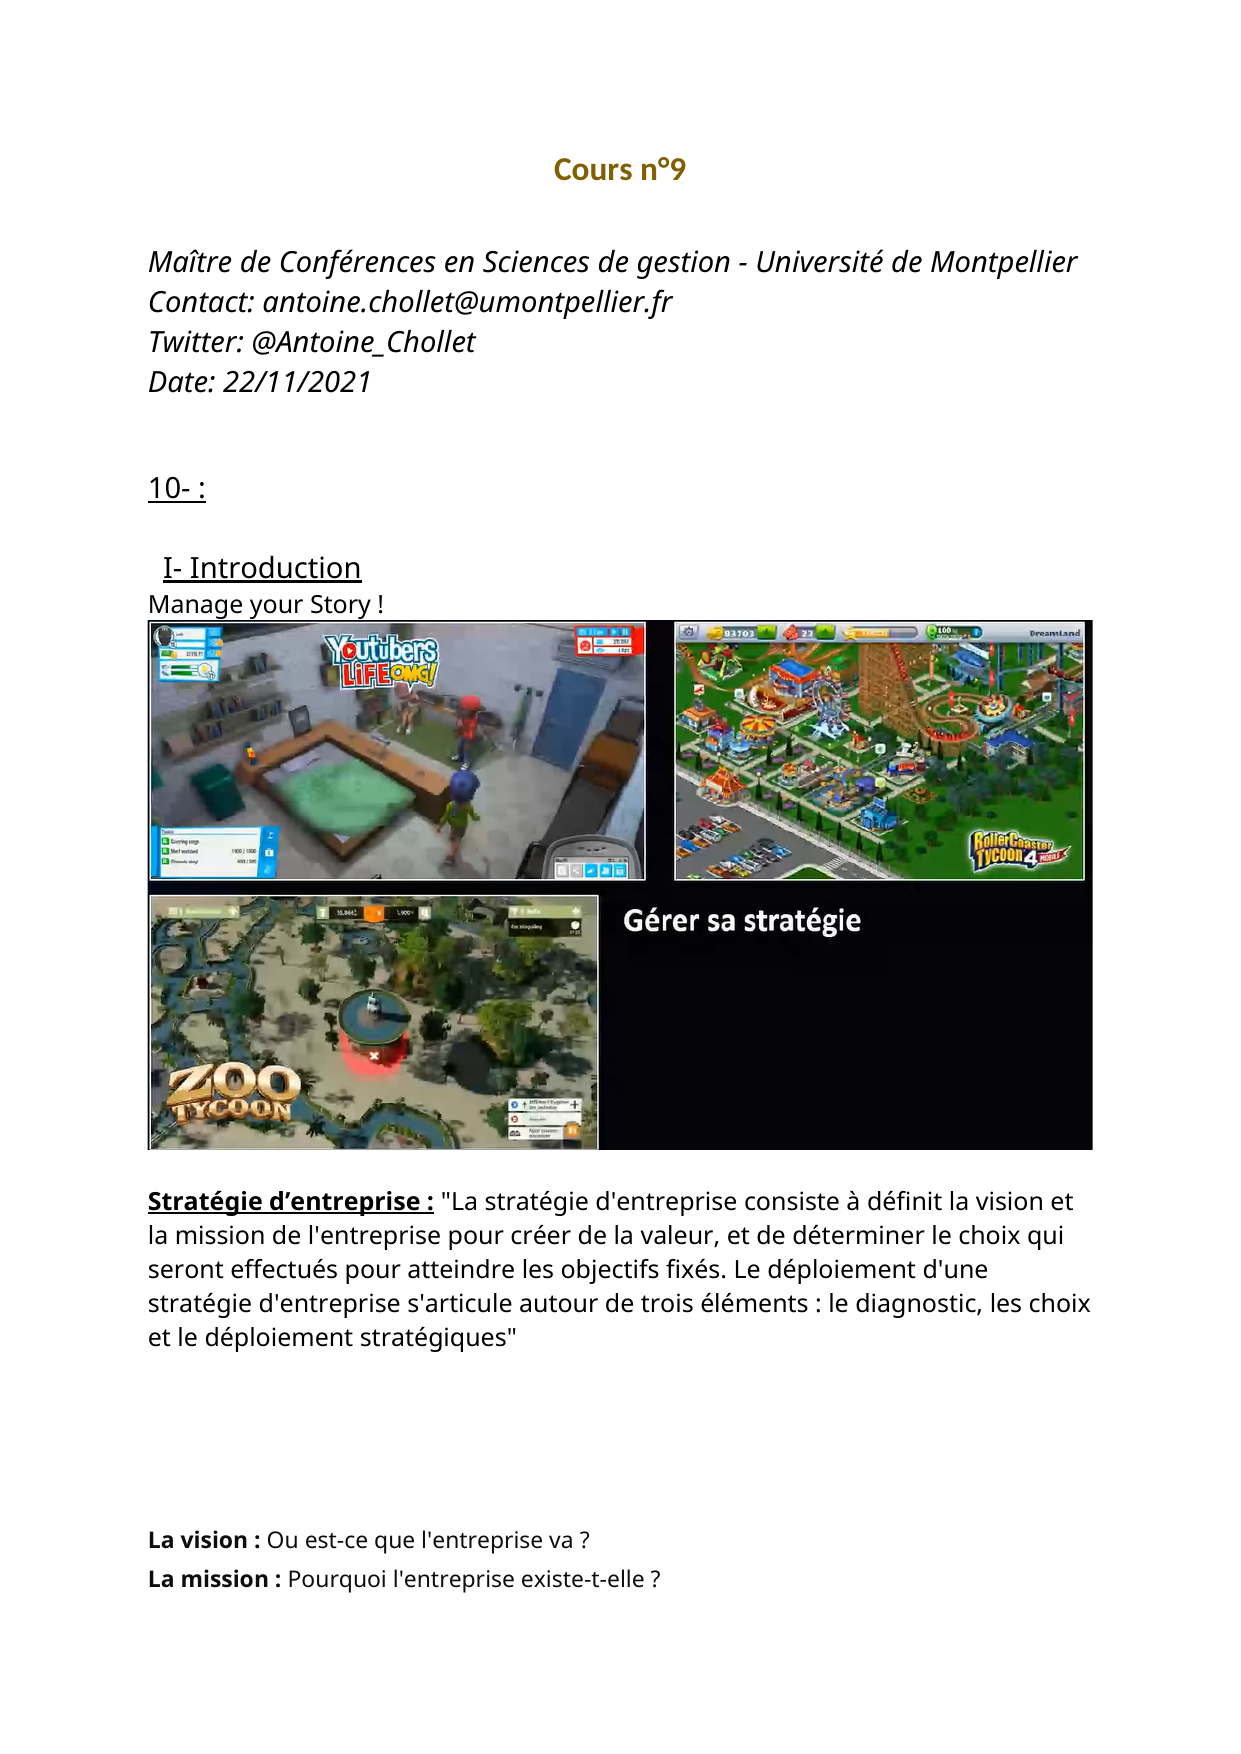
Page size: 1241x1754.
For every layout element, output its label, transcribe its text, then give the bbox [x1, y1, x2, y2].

list La vision : Ou est-ce que l'entreprise va ? [148, 1524, 1073, 1555]
text Date: 22/11/2021 [148, 361, 1093, 401]
text Maître de Conférences en Sciences de gestion - Université de Montpellier [148, 242, 1093, 281]
picture [147, 620, 1093, 1150]
text Manage your Story ! [148, 587, 1093, 620]
text 10- : [148, 468, 1093, 507]
text Stratégie d’entreprise : "La stratégie d'entreprise consiste à définit la vision et la mission de l'entreprise pour créer de la valeur, et de déterminer le choix qui seront effectués pour atteindre les objectifs fixés. Le déploiement d'une stratégie d'entreprise s'articule autour de trois éléments : le diagnostic, les choix et le déploiement stratégiques" [148, 1183, 1093, 1354]
text Twitter: @Antoine_Chollet [148, 321, 1093, 361]
list La mission : Pourquoi l'entreprise existe-t-elle ? [148, 1563, 1073, 1595]
text Cours n°9 [148, 148, 1093, 188]
text I- Introduction [148, 507, 1093, 587]
text Contact: antoine.chollet@umontpellier.fr [148, 281, 1093, 321]
